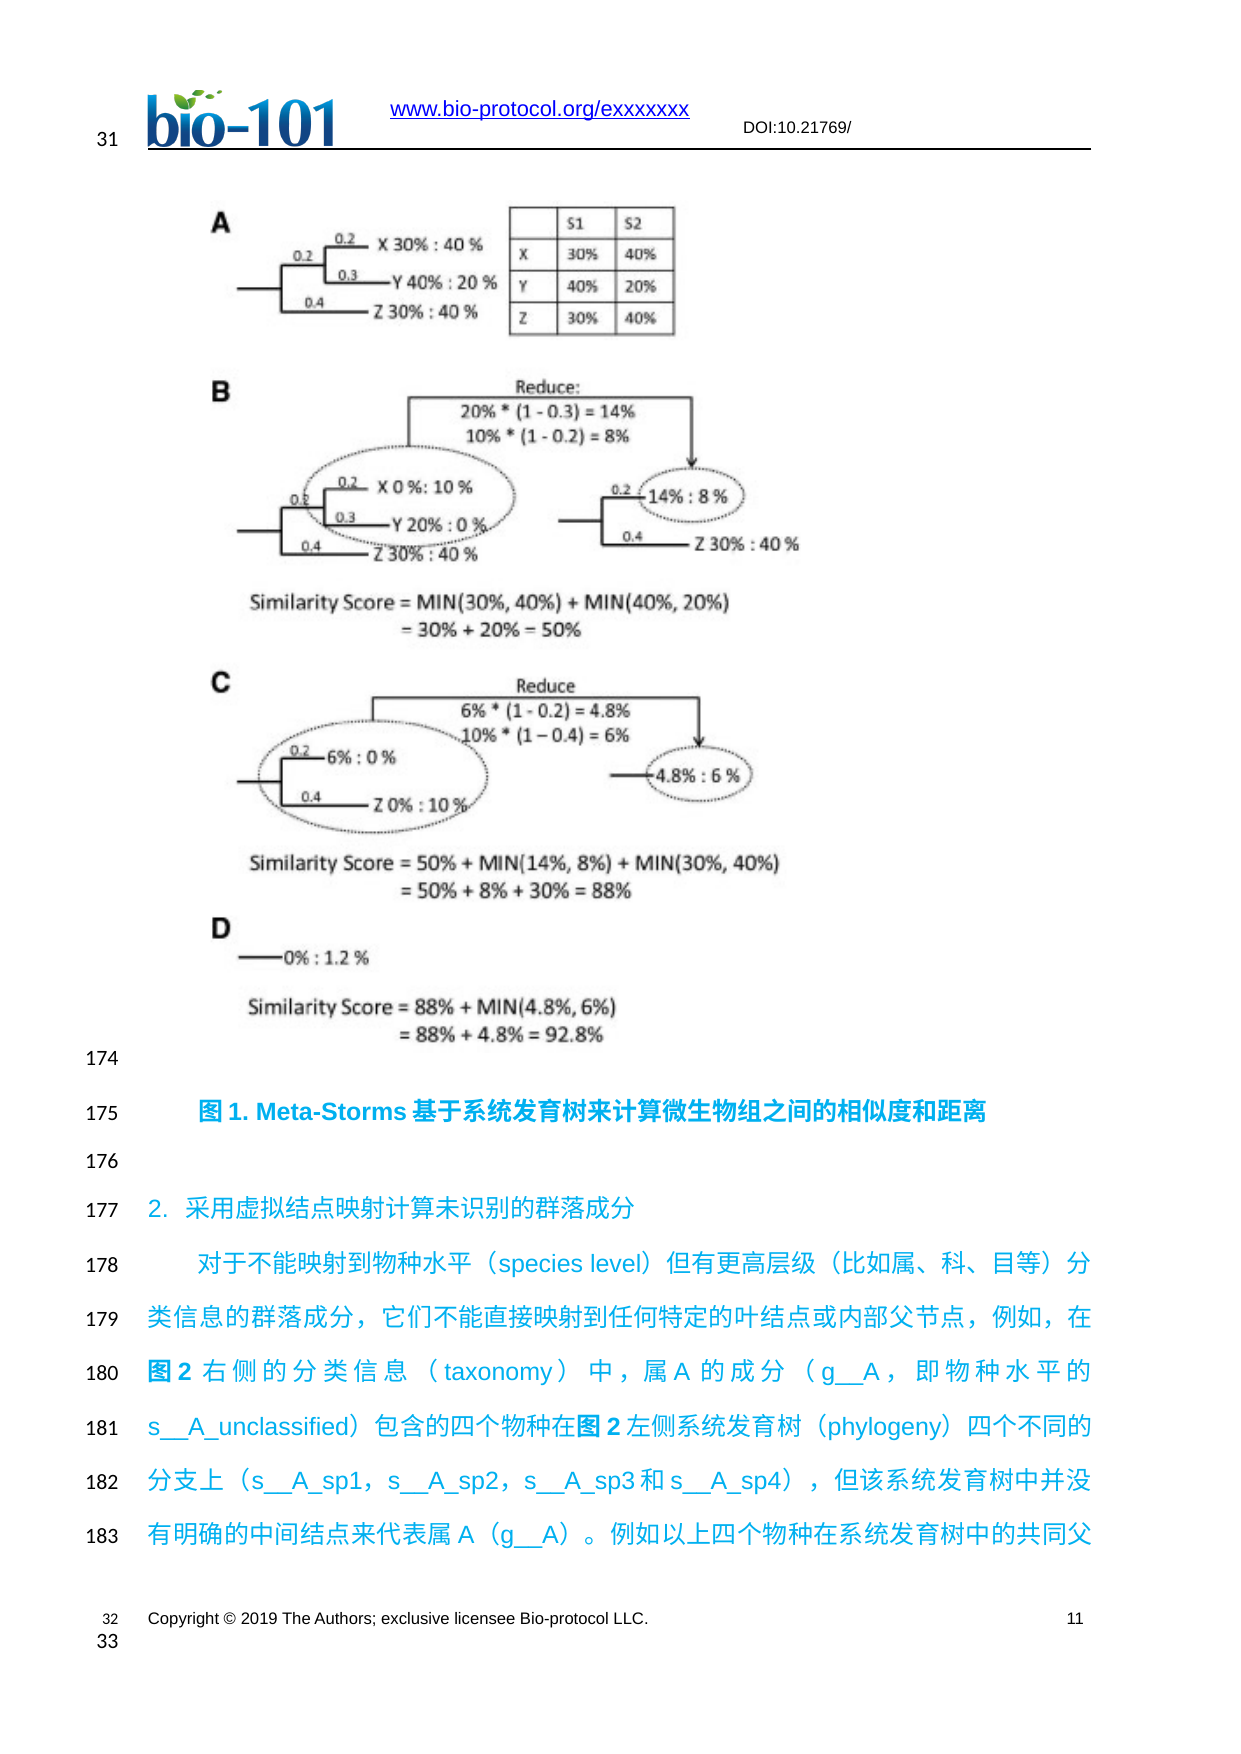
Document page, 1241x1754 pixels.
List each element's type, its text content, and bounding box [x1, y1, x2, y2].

picture [197, 200, 806, 1053]
picture [147, 90, 333, 147]
list 采用虚拟结点映射计算未识别的群落成分 [148, 1189, 1092, 1225]
text 图1. Meta-Storms基于系统发育树来计算微生物组之间的相似度和距离 [148, 1091, 1092, 1127]
